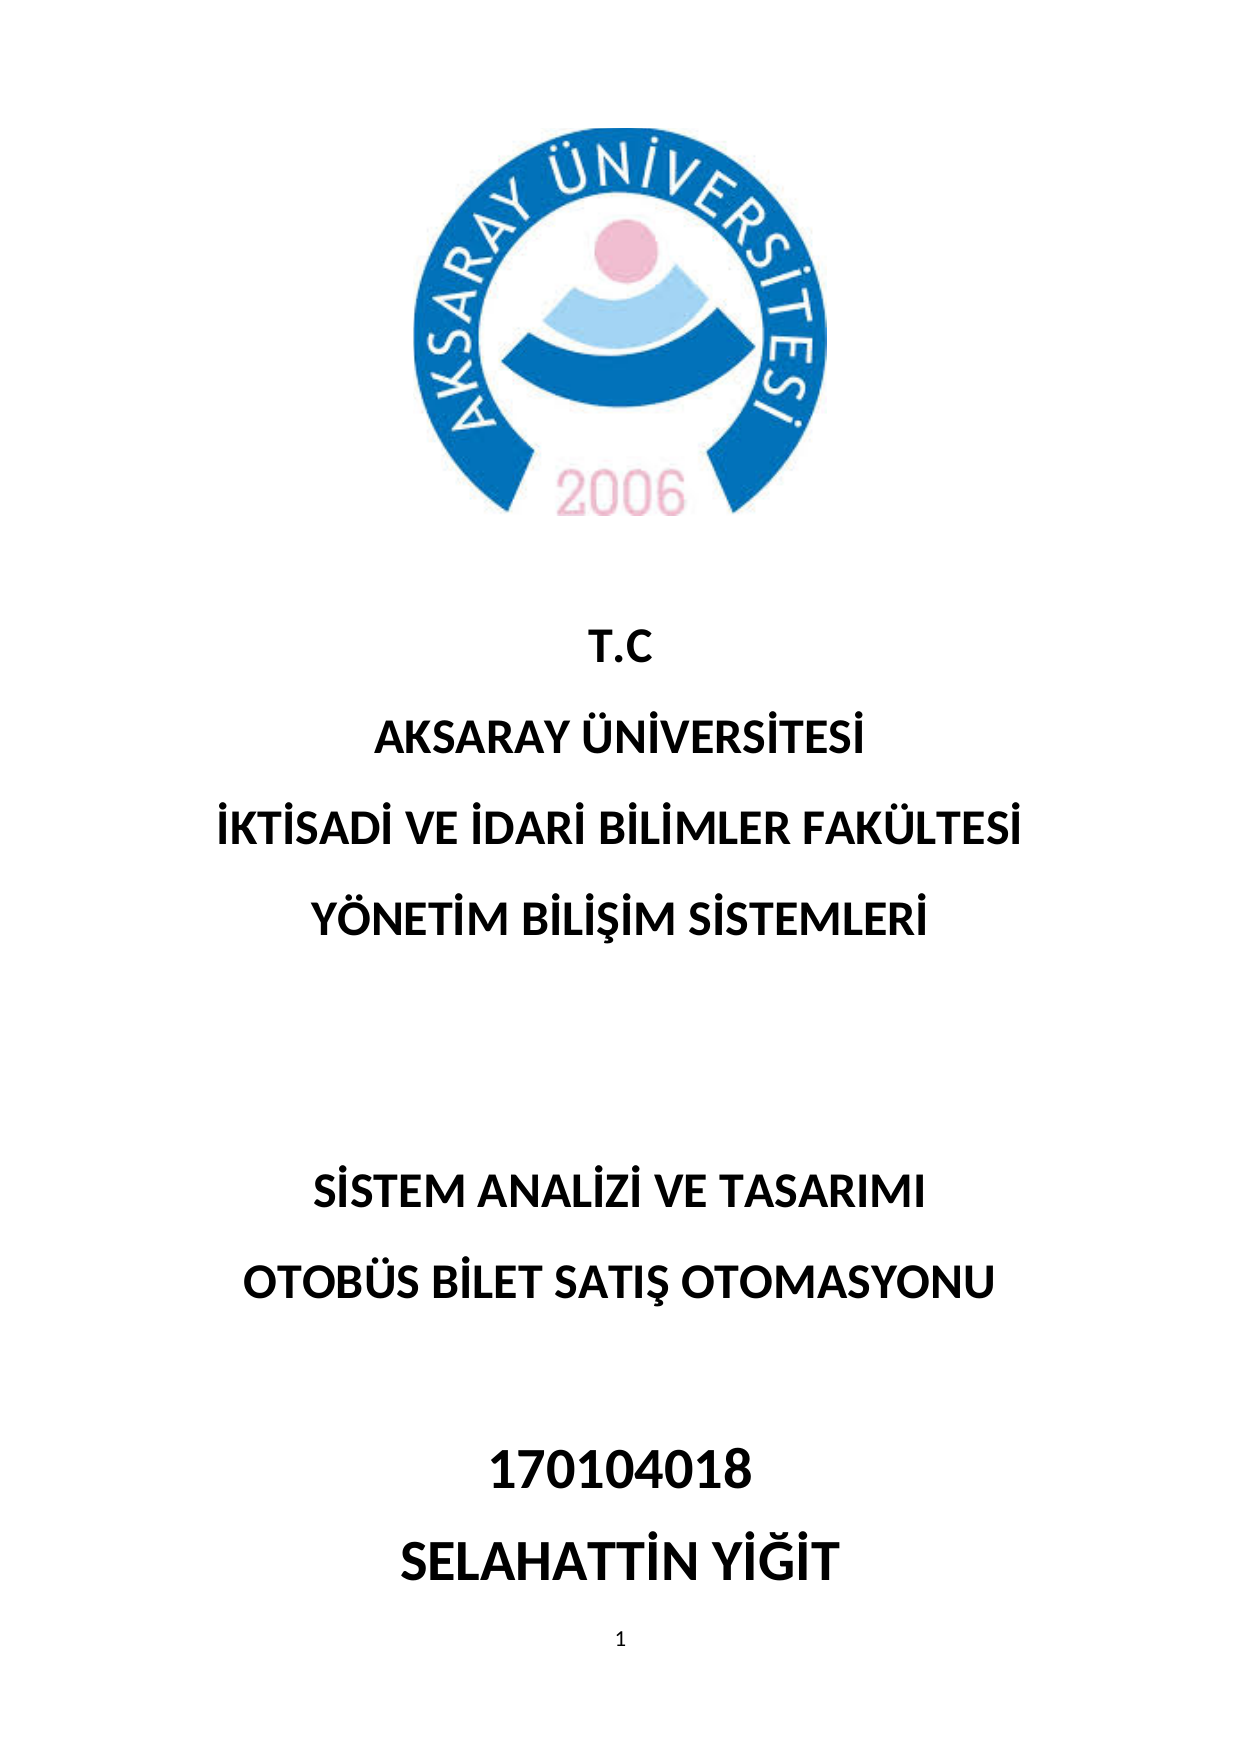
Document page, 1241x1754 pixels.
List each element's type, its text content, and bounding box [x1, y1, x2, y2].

text İKTİSADİ VE İDARİ BİLİMLER FAKÜLTESİ [75, 796, 1165, 857]
text T.C [75, 614, 1165, 675]
text OTOBÜS BİLET SATIŞ OTOMASYONU [75, 1250, 1165, 1311]
text 170104018 [75, 1432, 1165, 1503]
text YÖNETİM BİLİŞİM SİSTEMLERİ [75, 886, 1165, 947]
text AKSARAY ÜNİVERSİTESİ [75, 704, 1165, 766]
picture [413, 128, 827, 516]
text SİSTEM ANALİZİ VE TASARIMI [75, 1159, 1165, 1220]
text SELAHATTİN YİĞİT [75, 1524, 1165, 1595]
